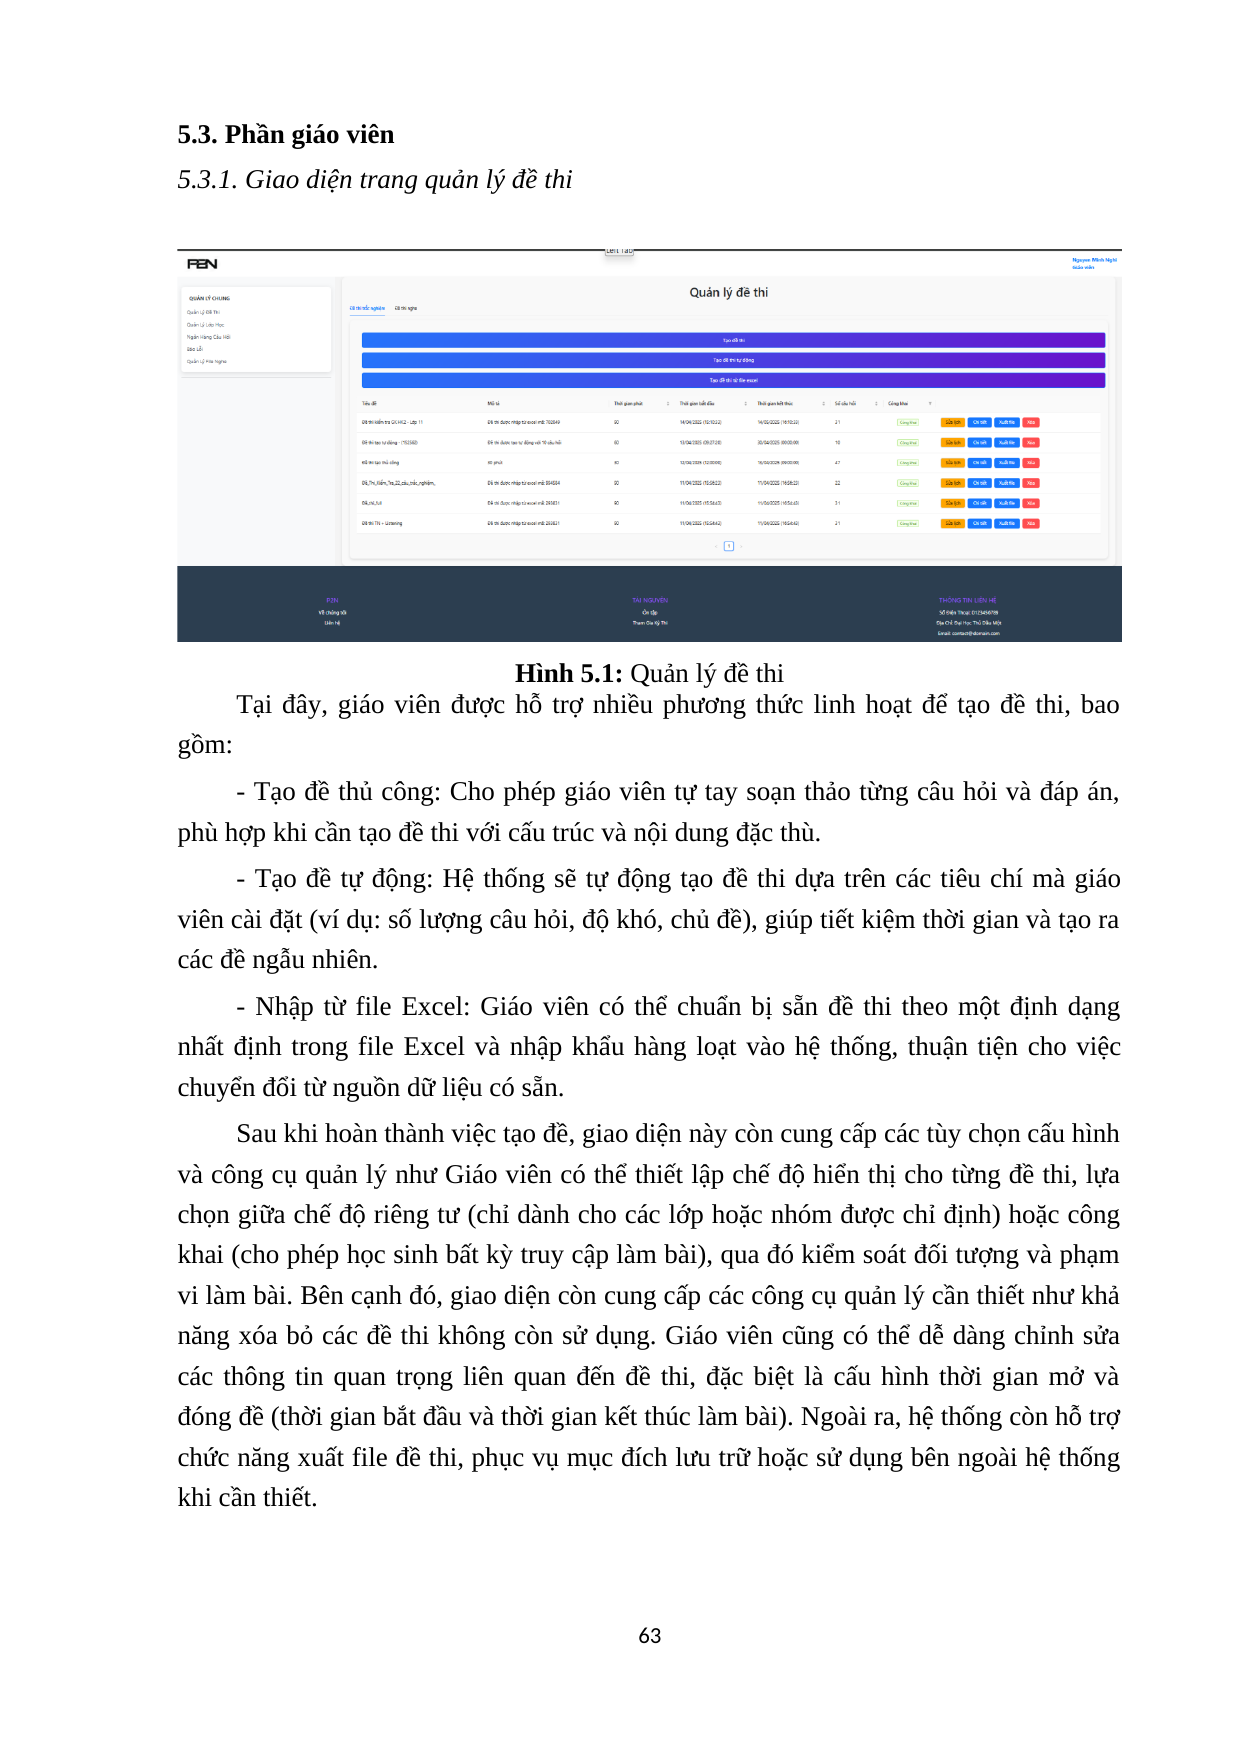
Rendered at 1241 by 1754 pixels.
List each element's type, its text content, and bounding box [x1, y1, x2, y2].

text Sau khi hoàn thành việc tạo đề, giao diện này còn cung cấp các tùy chọn cấu hình và công cụ quản lý như Giáo viên có thể thiết lập chế độ hiển thị cho từng đề thi, lựa chọn giữa chế độ riêng tư (chỉ dành cho các lớp hoặc nhóm được chỉ định) hoặc công khai (cho phép học sinh bất kỳ truy cập làm bài), qua đó kiểm soát đối tượng và phạm vi làm bài. Bên cạnh đó, giao diện còn cung cấp các công cụ quản lý cần thiết như khả năng xóa bỏ các đề thi không còn sử dụng. Giáo viên cũng có thể dễ dàng chỉnh sửa các thông tin quan trọng liên quan đến đề thi, đặc biệt là cấu hình thời gian mở và đóng đề (thời gian bắt đầu và thời gian kết thúc làm bài). Ngoài ra, hệ thống còn hỗ trợ chức năng xuất file đề thi, phục vụ mục đích lưu trữ hoặc sử dụng bên ngoài hệ thống khi cần thiết. [177, 1117, 1122, 1512]
text - Tạo đề tự động: Hệ thống sẽ tự động tạo đề thi dựa trên các tiêu chí mà giáo viên cài đặt (ví dụ: số lượng câu hỏi, độ khó, chủ đề), giúp tiết kiệm thời gian và tạo ra các đề ngẫu nhiên. [177, 862, 1122, 974]
text Quản lý đề thi [177, 657, 1122, 688]
picture [177, 249, 1122, 642]
text Giao diện trang quản lý đề thi [177, 163, 1122, 194]
text - Nhập từ file Excel: Giáo viên có thể chuẩn bị sẵn đề thi theo một định dạng nhất định trong file Excel và nhập khẩu hàng loạt vào hệ thống, thuận tiện cho việc chuyển đổi từ nguồn dữ liệu có sẵn. [177, 990, 1122, 1102]
text - Tạo đề thủ công: Cho phép giáo viên tự tay soạn thảo từng câu hỏi và đáp án, phù hợp khi cần tạo đề thi với cấu trúc và nội dung đặc thù. [177, 775, 1122, 847]
text Tại đây, giáo viên được hỗ trợ nhiều phương thức linh hoạt để tạo đề thi, bao gồm: [177, 688, 1122, 760]
text Phần giáo viên [177, 118, 1122, 149]
